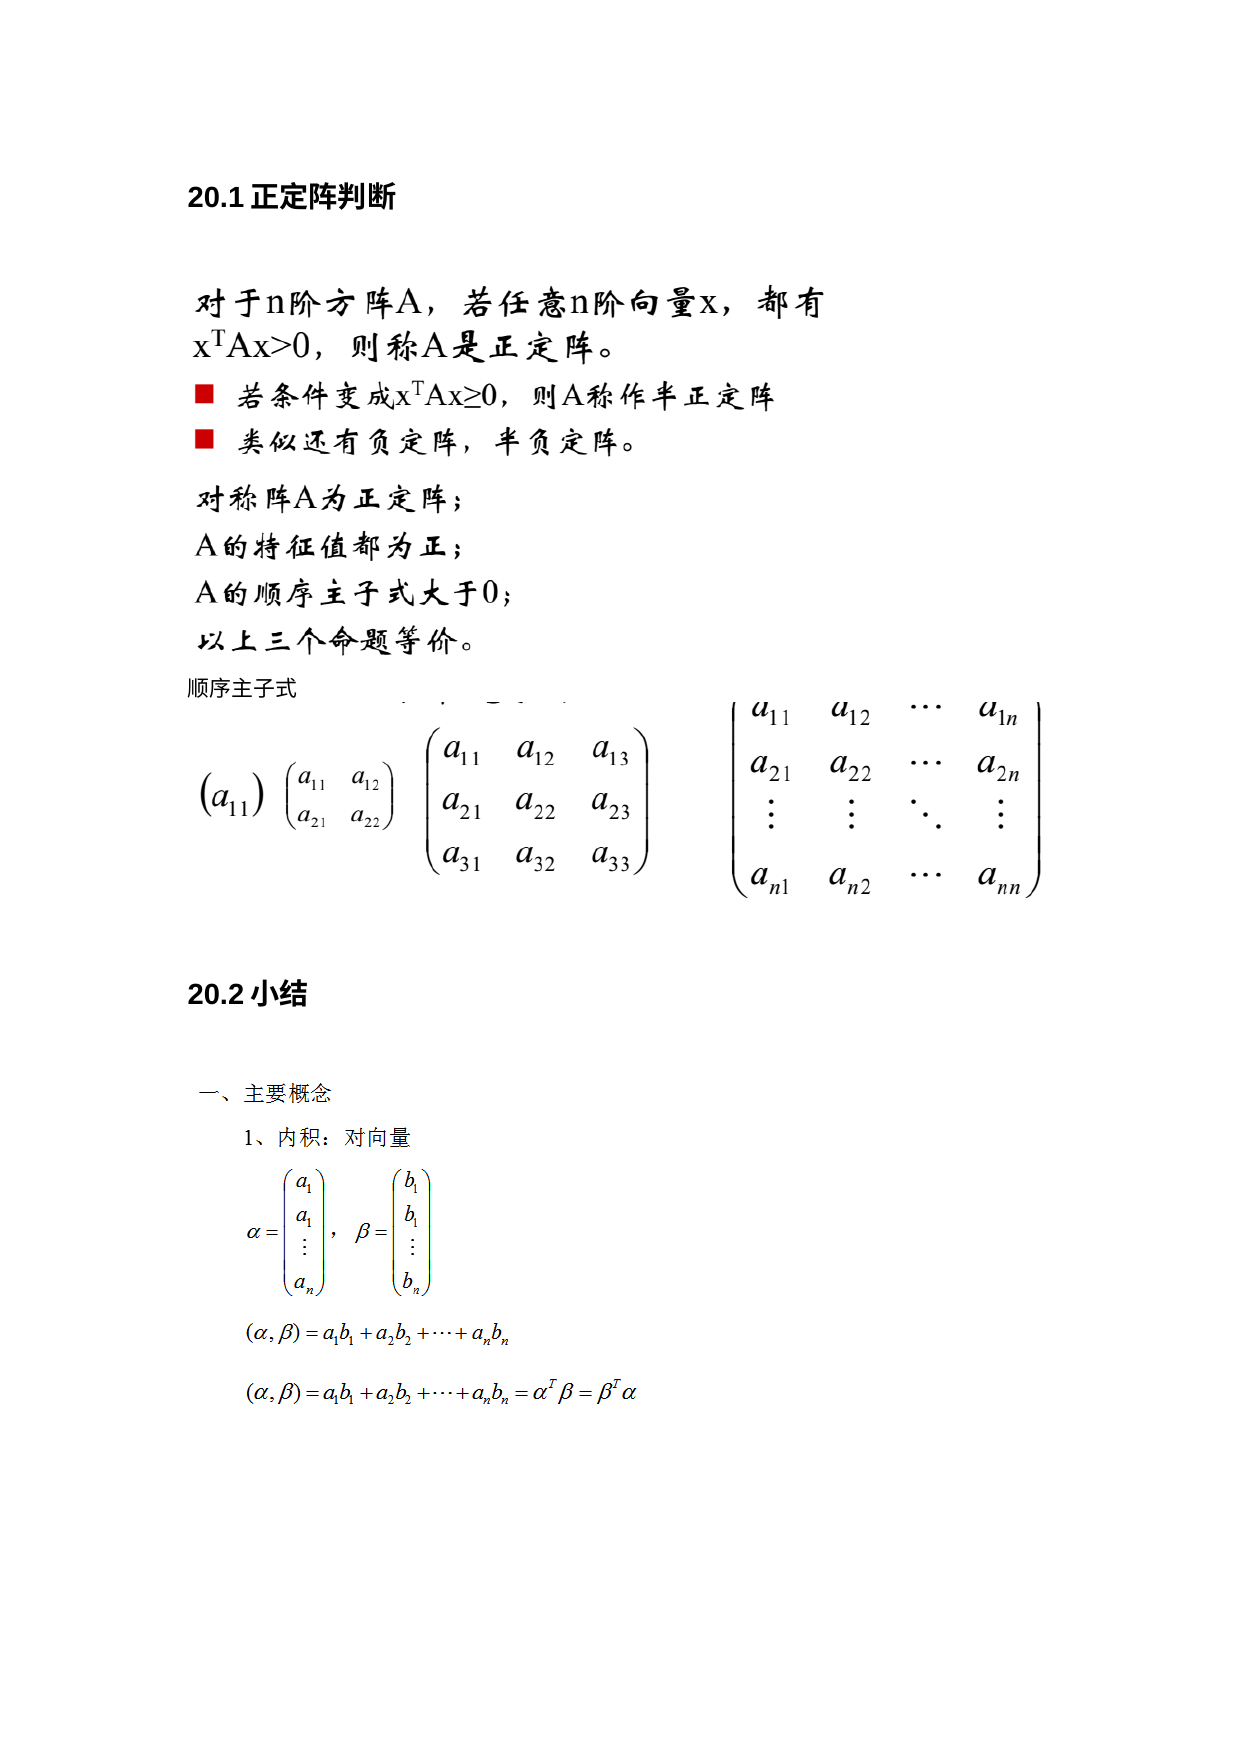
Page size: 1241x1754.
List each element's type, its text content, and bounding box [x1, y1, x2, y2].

subtitle 20.2小结 [187, 959, 1053, 1024]
text 顺序主子式 [187, 670, 1053, 702]
picture [187, 1078, 643, 1418]
picture [187, 475, 549, 659]
subtitle 20.1正定阵判断 [187, 162, 1053, 227]
picture [187, 280, 878, 466]
picture [187, 702, 1059, 904]
